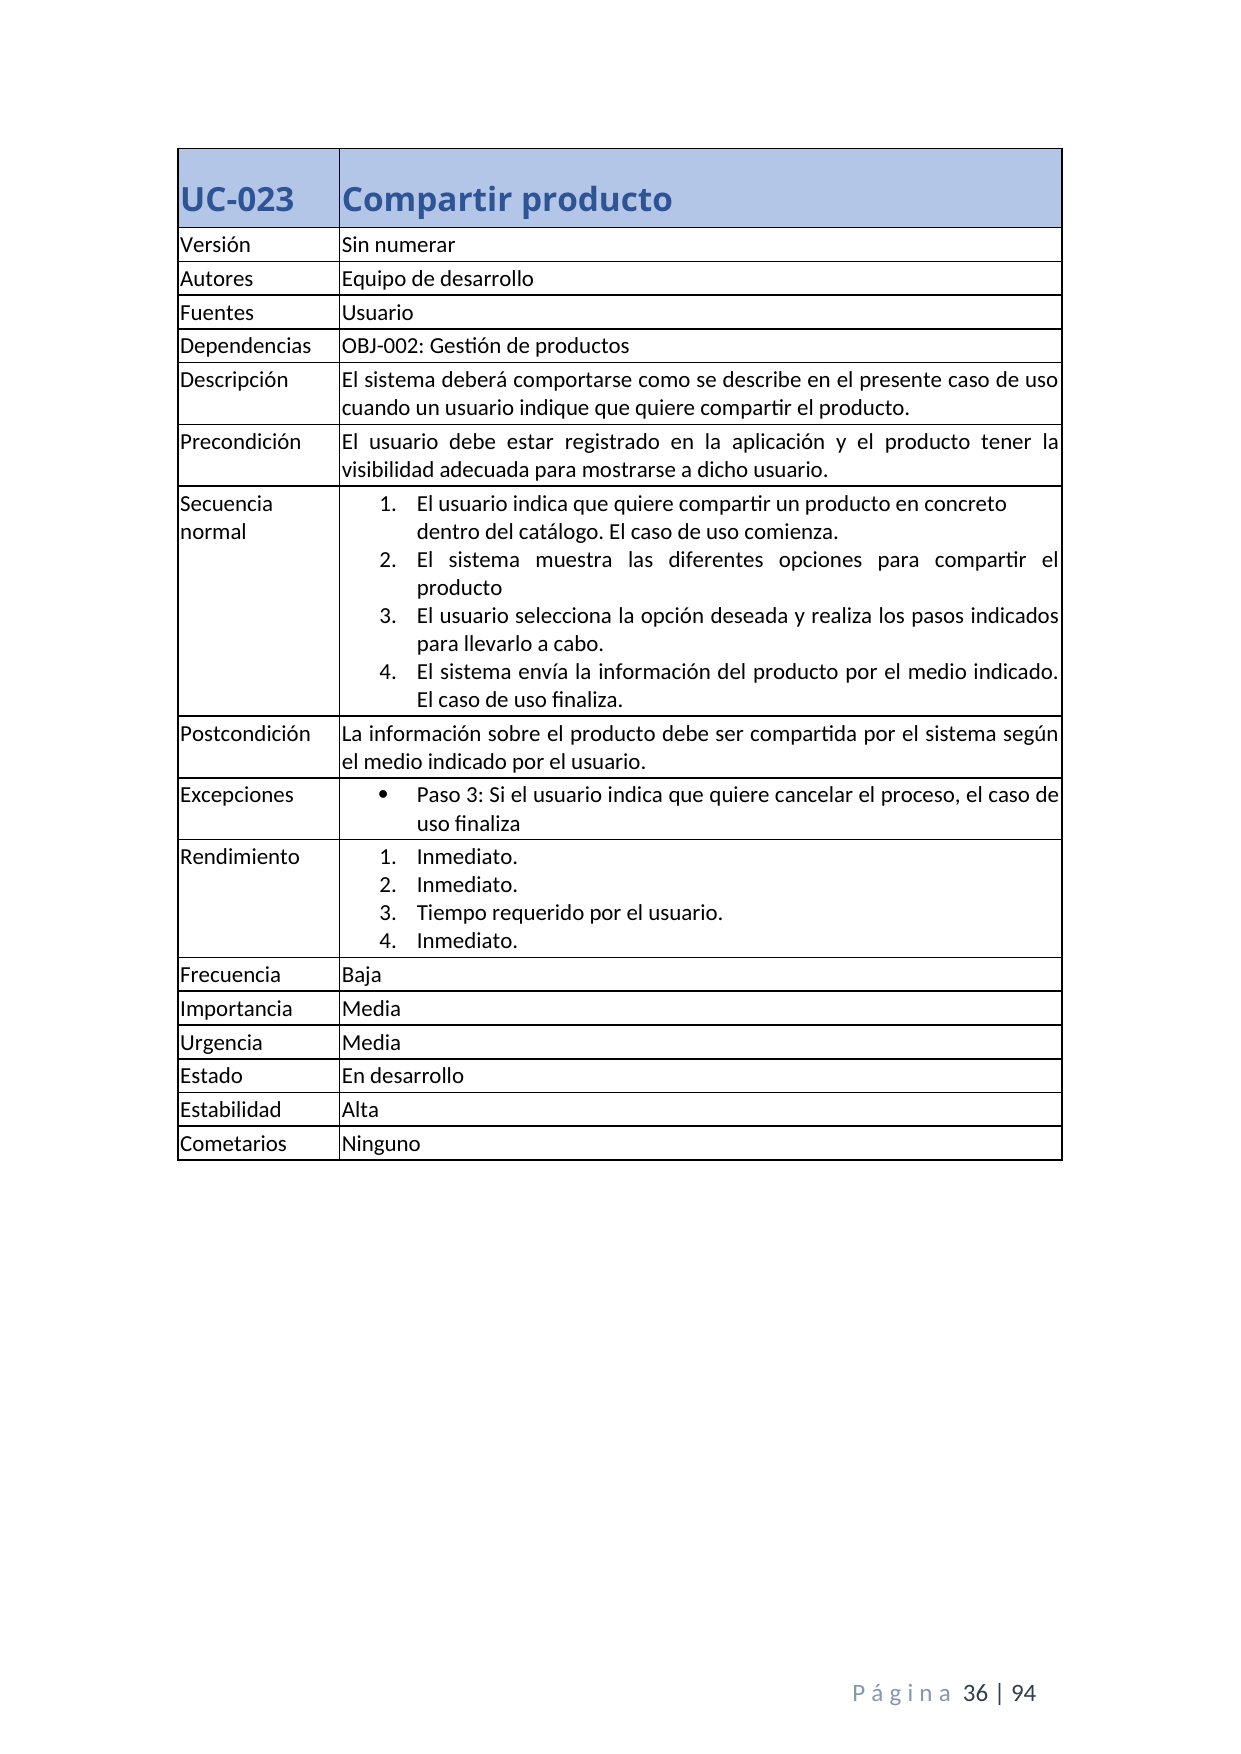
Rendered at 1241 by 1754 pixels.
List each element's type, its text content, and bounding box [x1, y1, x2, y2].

table_cell Paso 3: Si el usuario indica que quiere cancelar el proceso, el caso de uso finaliza [340, 779, 1061, 839]
table_cell Alta [340, 1093, 1061, 1125]
table_cell Excepciones [179, 779, 339, 839]
table_cell Ninguno [340, 1127, 1061, 1159]
table_cell Inmediato. Inmediato. Tiempo requerido por el usuario. Inmediato. [340, 840, 1061, 957]
table_cell La información sobre el producto debe ser compartida por el sistema según el medio indicado por el usuario. [340, 717, 1061, 777]
table_cell Precondición [179, 425, 339, 485]
table_cell Cometarios [179, 1127, 339, 1159]
table_cell El usuario indica que quiere compartir un producto en concreto dentro del catálogo. El caso de uso comienza. El sistema muestra las diferentes opciones para compartir el producto El usuario selecciona la opción deseada y realiza los pasos indicados para llevarlo a cabo. El sistema envía la información del producto por el medio indicado. El caso de uso finaliza. [340, 487, 1061, 715]
table_cell OBJ-002: Gestión de productos [340, 330, 1061, 362]
table_cell El sistema deberá comportarse como se describe en el presente caso de uso cuando un usuario indique que quiere compartir el producto. [340, 363, 1061, 423]
table_cell Dependencias [179, 330, 339, 362]
table_cell Baja [340, 958, 1061, 990]
table_cell Media [340, 1026, 1061, 1058]
table_cell Postcondición [179, 717, 339, 777]
table_cell En desarrollo [340, 1060, 1061, 1092]
table_cell Fuentes [179, 296, 339, 328]
table_cell El usuario debe estar registrado en la aplicación y el producto tener la visibilidad adecuada para mostrarse a dicho usuario. [340, 425, 1061, 485]
table_cell Equipo de desarrollo [340, 262, 1061, 294]
table_header UC-023 [179, 149, 339, 227]
table_cell Estado [179, 1060, 339, 1092]
table_cell Autores [179, 262, 339, 294]
table_cell Importancia [179, 992, 339, 1024]
table_cell Sin numerar [340, 228, 1061, 261]
table_cell Media [340, 992, 1061, 1024]
table_cell Frecuencia [179, 958, 339, 990]
table_cell Rendimiento [179, 840, 339, 957]
table_cell Descripción [179, 363, 339, 423]
table_cell Estabilidad [179, 1093, 339, 1125]
table_cell Usuario [340, 296, 1061, 328]
table_cell Urgencia [179, 1026, 339, 1058]
table_cell Secuencia normal [179, 487, 339, 715]
table_cell Versión [179, 228, 339, 261]
table_header Compartir producto [340, 149, 1061, 227]
